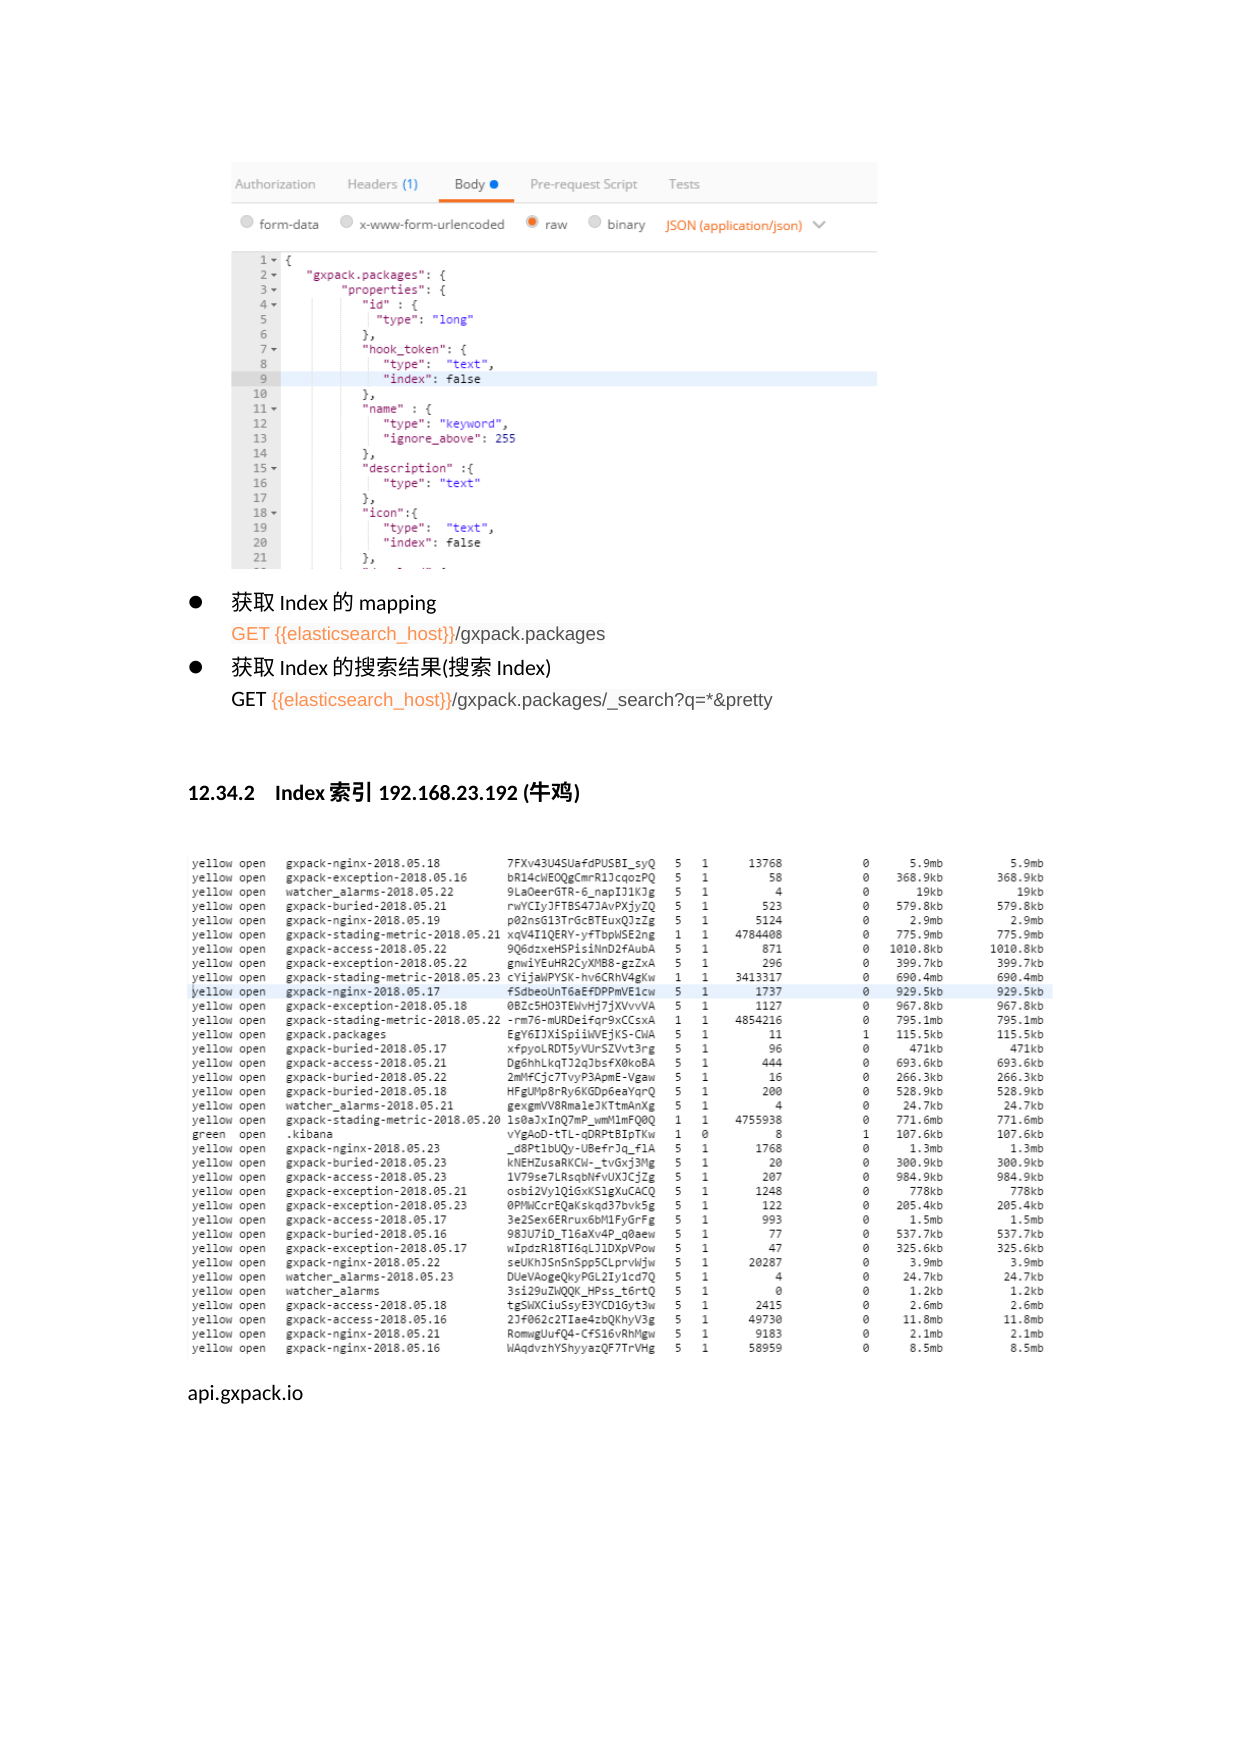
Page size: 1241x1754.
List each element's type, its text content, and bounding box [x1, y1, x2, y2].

list 获取Index的搜索结果(搜索Index) [187, 649, 1053, 682]
list 获取Index的mapping [187, 584, 1053, 617]
picture [231, 162, 878, 569]
list GET {{elasticsearch_host}}/gxpack.packages/_search?q=*&pretty [231, 682, 1053, 714]
text api.gxpack.io [187, 1377, 1053, 1409]
subtitle Index索引 192.168.23.192 (牛鸡) [187, 774, 1053, 807]
list GET {{elasticsearch_host}}/gxpack.packages [231, 617, 1053, 649]
picture [187, 856, 1053, 1359]
